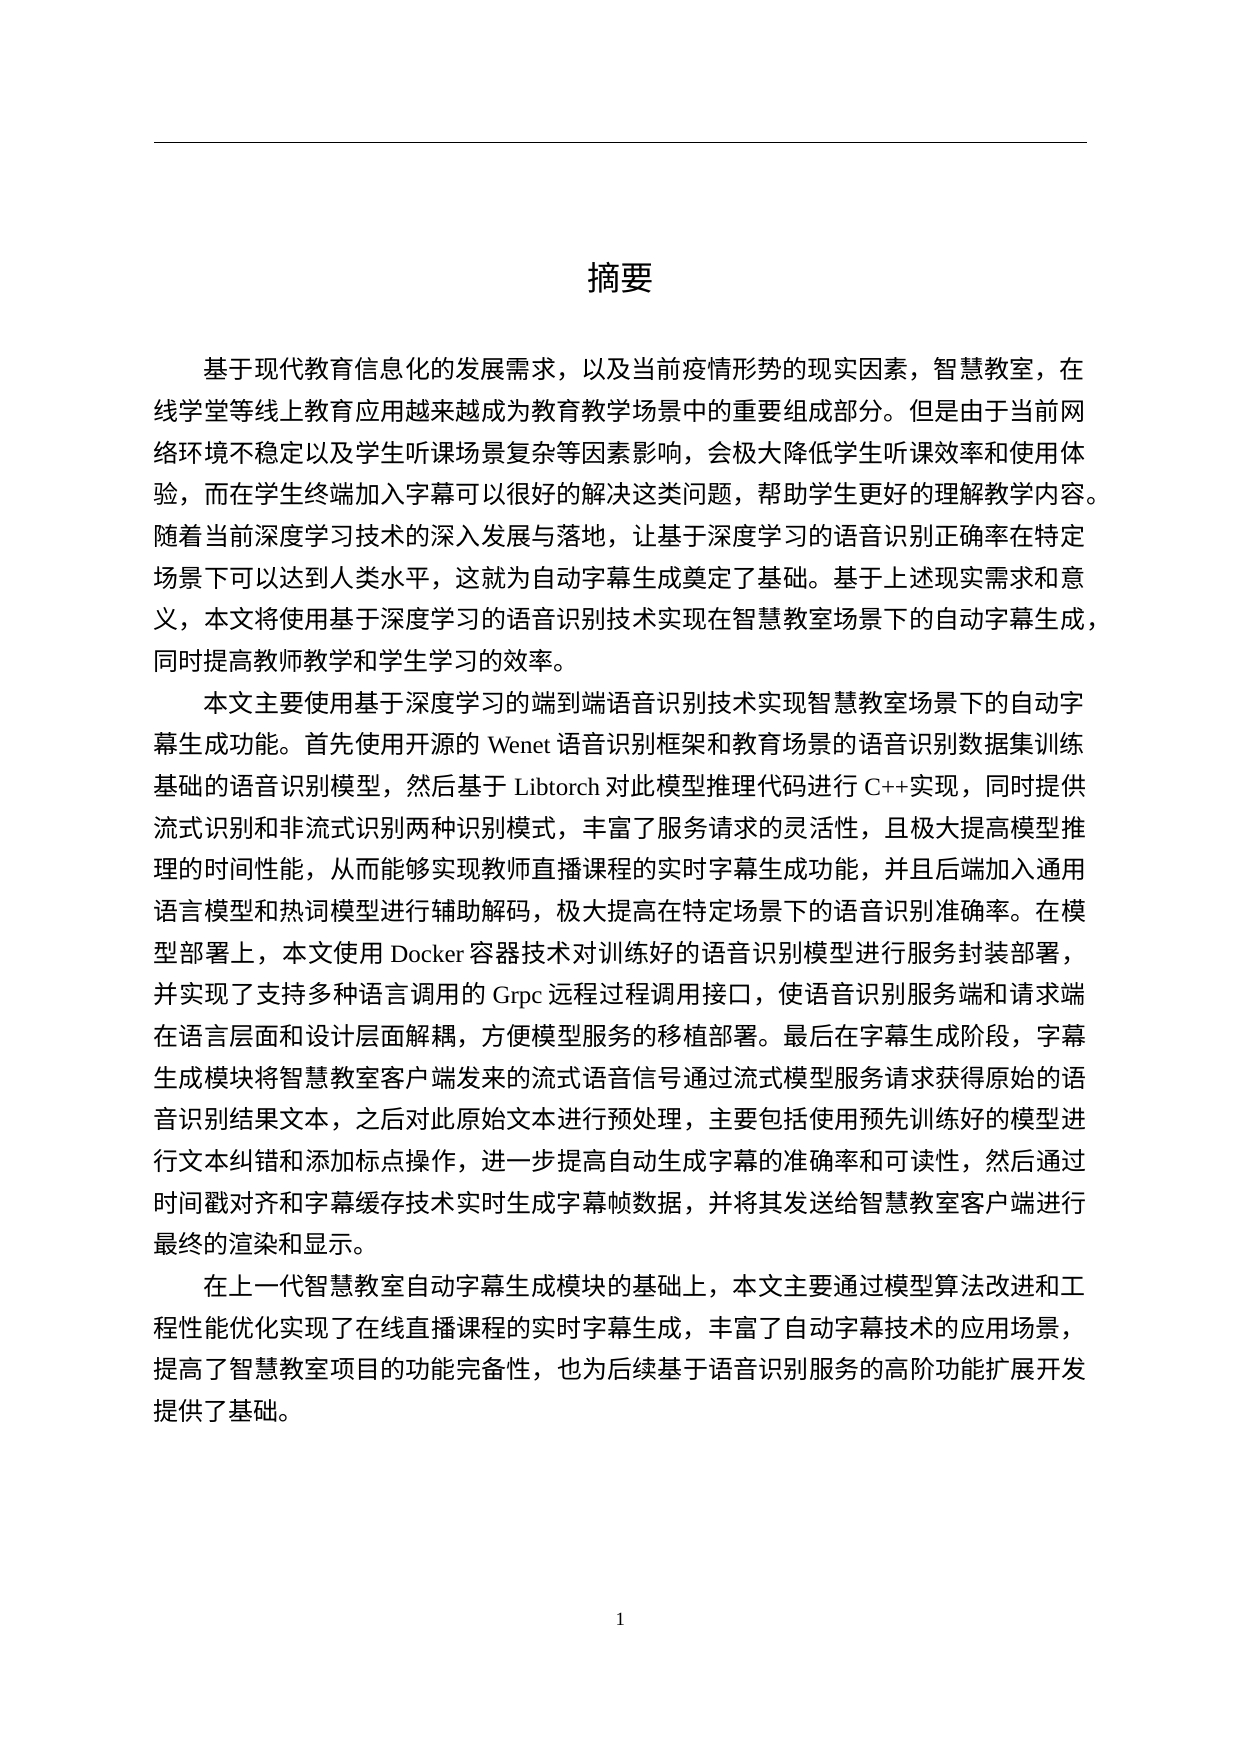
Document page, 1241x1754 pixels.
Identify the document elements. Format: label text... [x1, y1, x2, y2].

text 本文主要使用基于深度学习的端到端语音识别技术实现智慧教室场景下的自动字幕生成功能。首先使用开源的Wenet语音识别框架和教育场景的语音识别数据集训练基础的语音识别模型，然后基于Libtorch对此模型推理代码进行C++实现，同时提供流式识别和非流式识别两种识别模式，丰富了服务请求的灵活性，且极大提高模型推理的时间性能，从而能够实现教师直播课程的实时字幕生成功能，并且后端加入通用语言模型和热词模型进行辅助解码，极大提高在特定场景下的语音识别准确率。在模型部署上，本文使用Docker容器技术对训练好的语音识别模型进行服务封装部署，并实现了支持多种语言调用的Grpc远程过程调用接口，使语音识别服务端和请求端在语言层面和设计层面解耦，方便模型服务的移植部署。最后在字幕生成阶段，字幕生成模块将智慧教室客户端发来的流式语音信号通过流式模型服务请求获得原始的语音识别结果文本，之后对此原始文本进行预处理，主要包括使用预先训练好的模型进行文本纠错和添加标点操作，进一步提高自动生成字幕的准确率和可读性，然后通过时间戳对齐和字幕缓存技术实时生成字幕帧数据，并将其发送给智慧教室客户端进行最终的渲染和显示。 [153, 679, 1087, 1262]
text 基于现代教育信息化的发展需求，以及当前疫情形势的现实因素，智慧教室，在线学堂等线上教育应用越来越成为教育教学场景中的重要组成部分。但是由于当前网络环境不稳定以及学生听课场景复杂等因素影响，会极大降低学生听课效率和使用体验，而在学生终端加入字幕可以很好的解决这类问题，帮助学生更好的理解教学内容。随着当前深度学习技术的深入发展与落地，让基于深度学习的语音识别正确率在特定场景下可以达到人类水平，这就为自动字幕生成奠定了基础。基于上述现实需求和意义，本文将使用基于深度学习的语音识别技术实现在智慧教室场景下的自动字幕生成，同时提高教师教学和学生学习的效率。 [153, 345, 1087, 679]
text 在上一代智慧教室自动字幕生成模块的基础上，本文主要通过模型算法改进和工程性能优化实现了在线直播课程的实时字幕生成，丰富了自动字幕技术的应用场景，提高了智慧教室项目的功能完备性，也为后续基于语音识别服务的高阶功能扩展开发提供了基础。 [153, 1262, 1087, 1429]
subtitle 摘要 [153, 243, 1087, 308]
